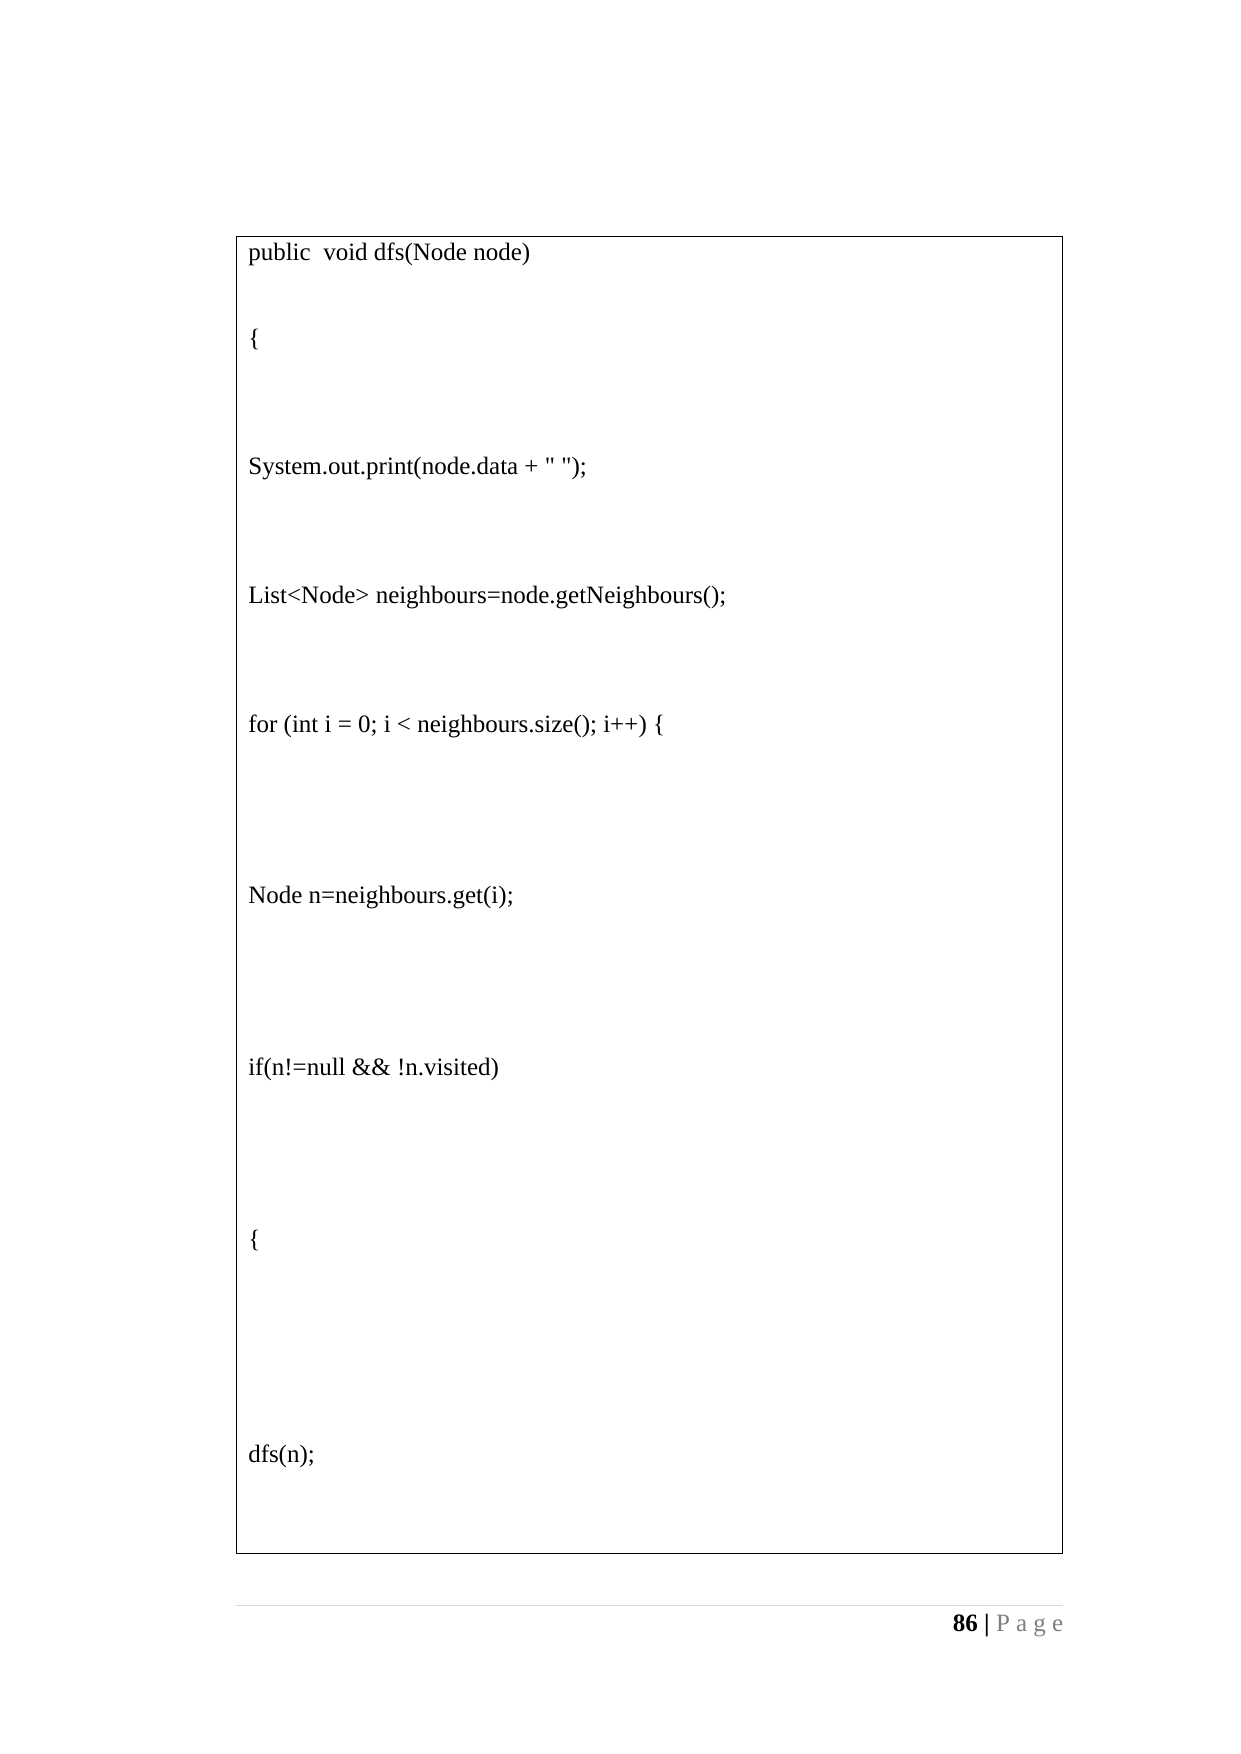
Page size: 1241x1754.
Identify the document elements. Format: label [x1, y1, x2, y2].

table_cell [237, 237, 1062, 1553]
